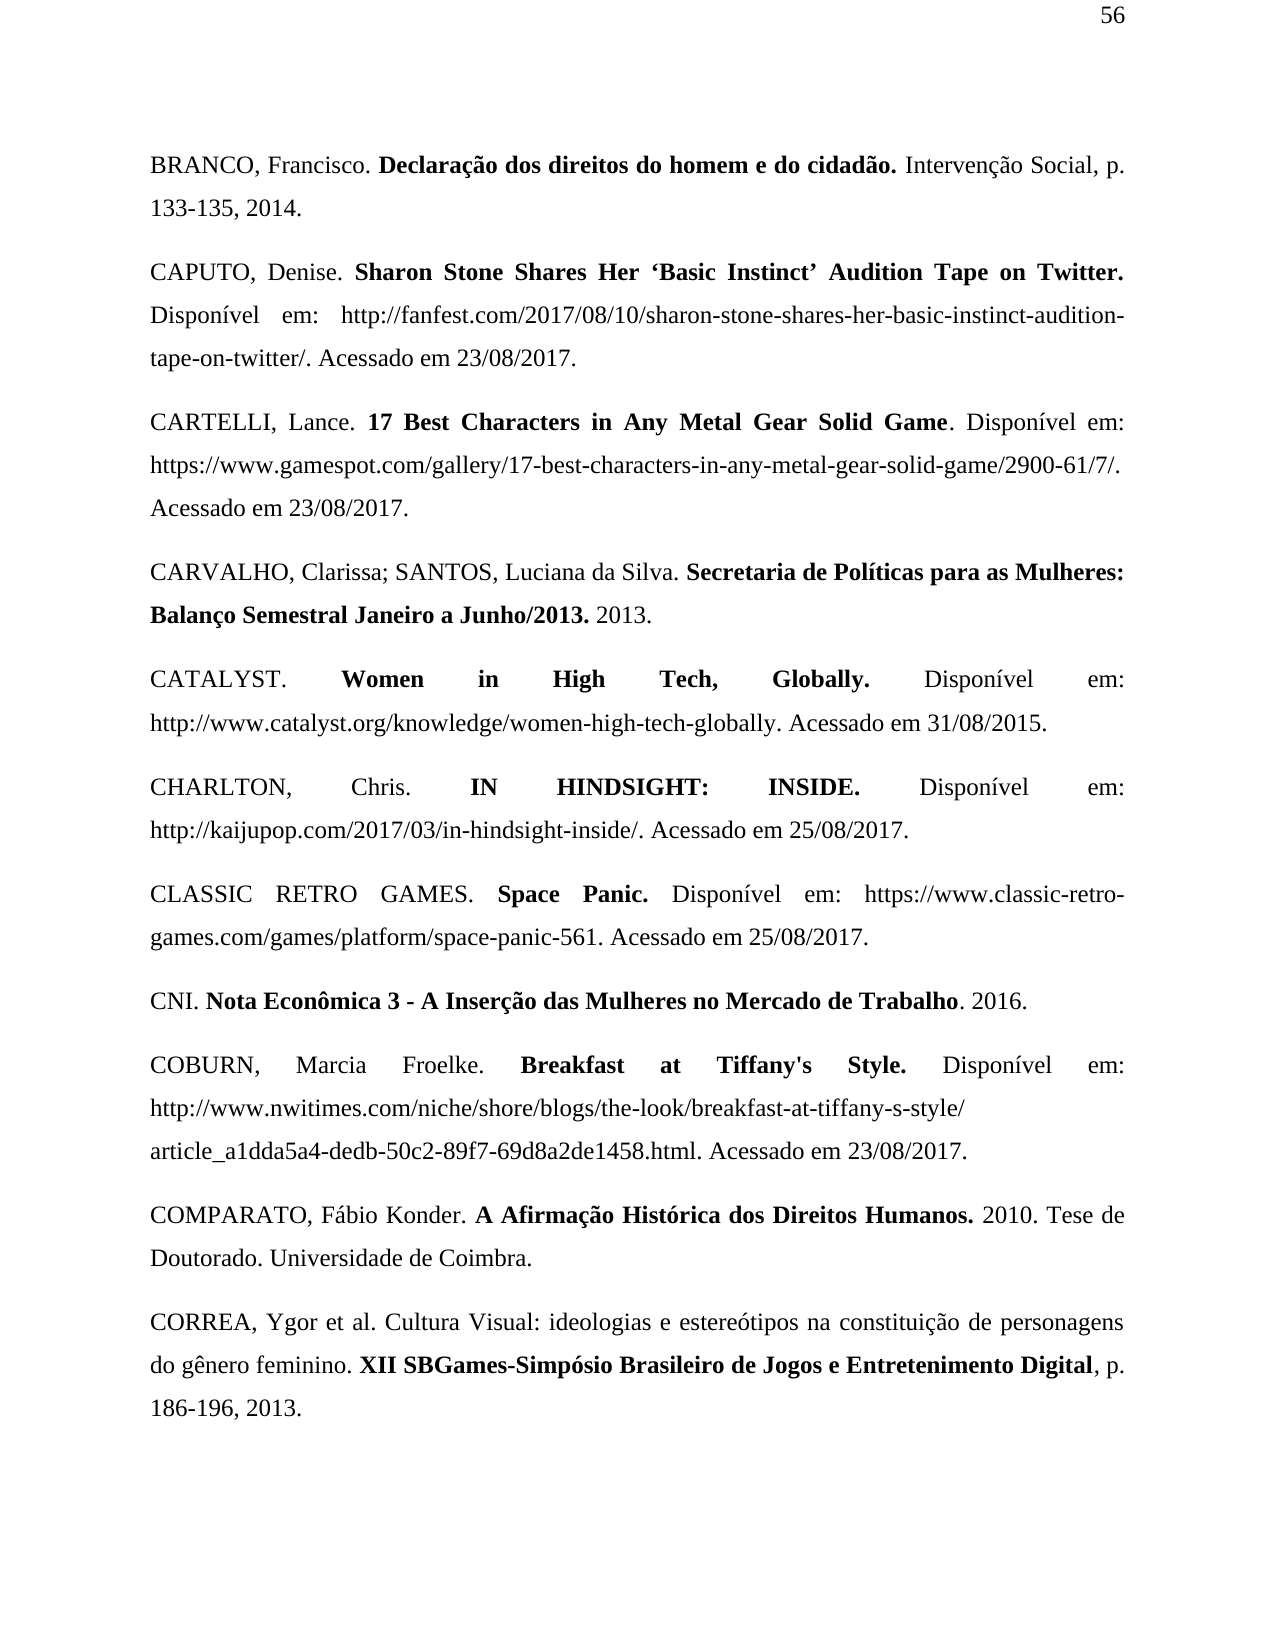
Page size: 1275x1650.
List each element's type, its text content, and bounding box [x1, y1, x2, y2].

text CARTELLI, Lance. 17 Best Characters in Any Metal Gear Solid Game. Disponível em: https://www.gamespot.com/gallery/17-best-characters-in-any-metal-gear-solid-game/2900-61/7/. Acessado em 23/08/2017. [150, 407, 1125, 522]
text COBURN, Marcia Froelke. Breakfast at Tiffany's Style. Disponível em: http://www.nwitimes.com/niche/shore/blogs/the-look/breakfast-at-tiffany-s-style/article_a1dda5a4-dedb-50c2-89f7-69d8a2de1458.html. Acessado em 23/08/2017. [150, 1050, 1125, 1165]
text CAPUTO, Denise. Sharon Stone Shares Her ‘Basic Instinct’ Audition Tape on Twitter. Disponível em: http://fanfest.com/2017/08/10/sharon-stone-shares-her-basic-instinct-audition-tape-on-twitter/. Acessado em 23/08/2017. [150, 257, 1125, 372]
text CNI. Nota Econômica 3 - A Inserção das Mulheres no Mercado de Trabalho. 2016. [150, 986, 1125, 1014]
text COMPARATO, Fábio Konder. A Afirmação Histórica dos Direitos Humanos. 2010. Tese de Doutorado. Universidade de Coimbra. [150, 1200, 1125, 1272]
text CARVALHO, Clarissa; SANTOS, Luciana da Silva. Secretaria de Políticas para as Mulheres: Balanço Semestral Janeiro a Junho/2013. 2013. [150, 557, 1125, 629]
text CORREA, Ygor et al. Cultura Visual: ideologias e estereótipos na constituição de personagens do gênero feminino. XII SBGames-Simpósio Brasileiro de Jogos e Entretenimento Digital, p. 186-196, 2013. [150, 1307, 1125, 1422]
text BRANCO, Francisco. Declaração dos direitos do homem e do cidadão. Intervenção Social, p. 133-135, 2014. [150, 150, 1125, 222]
text CATALYST. Women in High Tech, Globally. Disponível em: http://www.catalyst.org/knowledge/women-high-tech-globally. Acessado em 31/08/2015. [150, 664, 1125, 736]
text CLASSIC RETRO GAMES. Space Panic. Disponível em: https://www.classic-retro-games.com/games/platform/space-panic-561. Acessado em 25/08/2017. [150, 879, 1125, 951]
text CHARLTON, Chris. IN HINDSIGHT: INSIDE. Disponível em: http://kaijupop.com/2017/03/in-hindsight-inside/. Acessado em 25/08/2017. [150, 772, 1125, 843]
